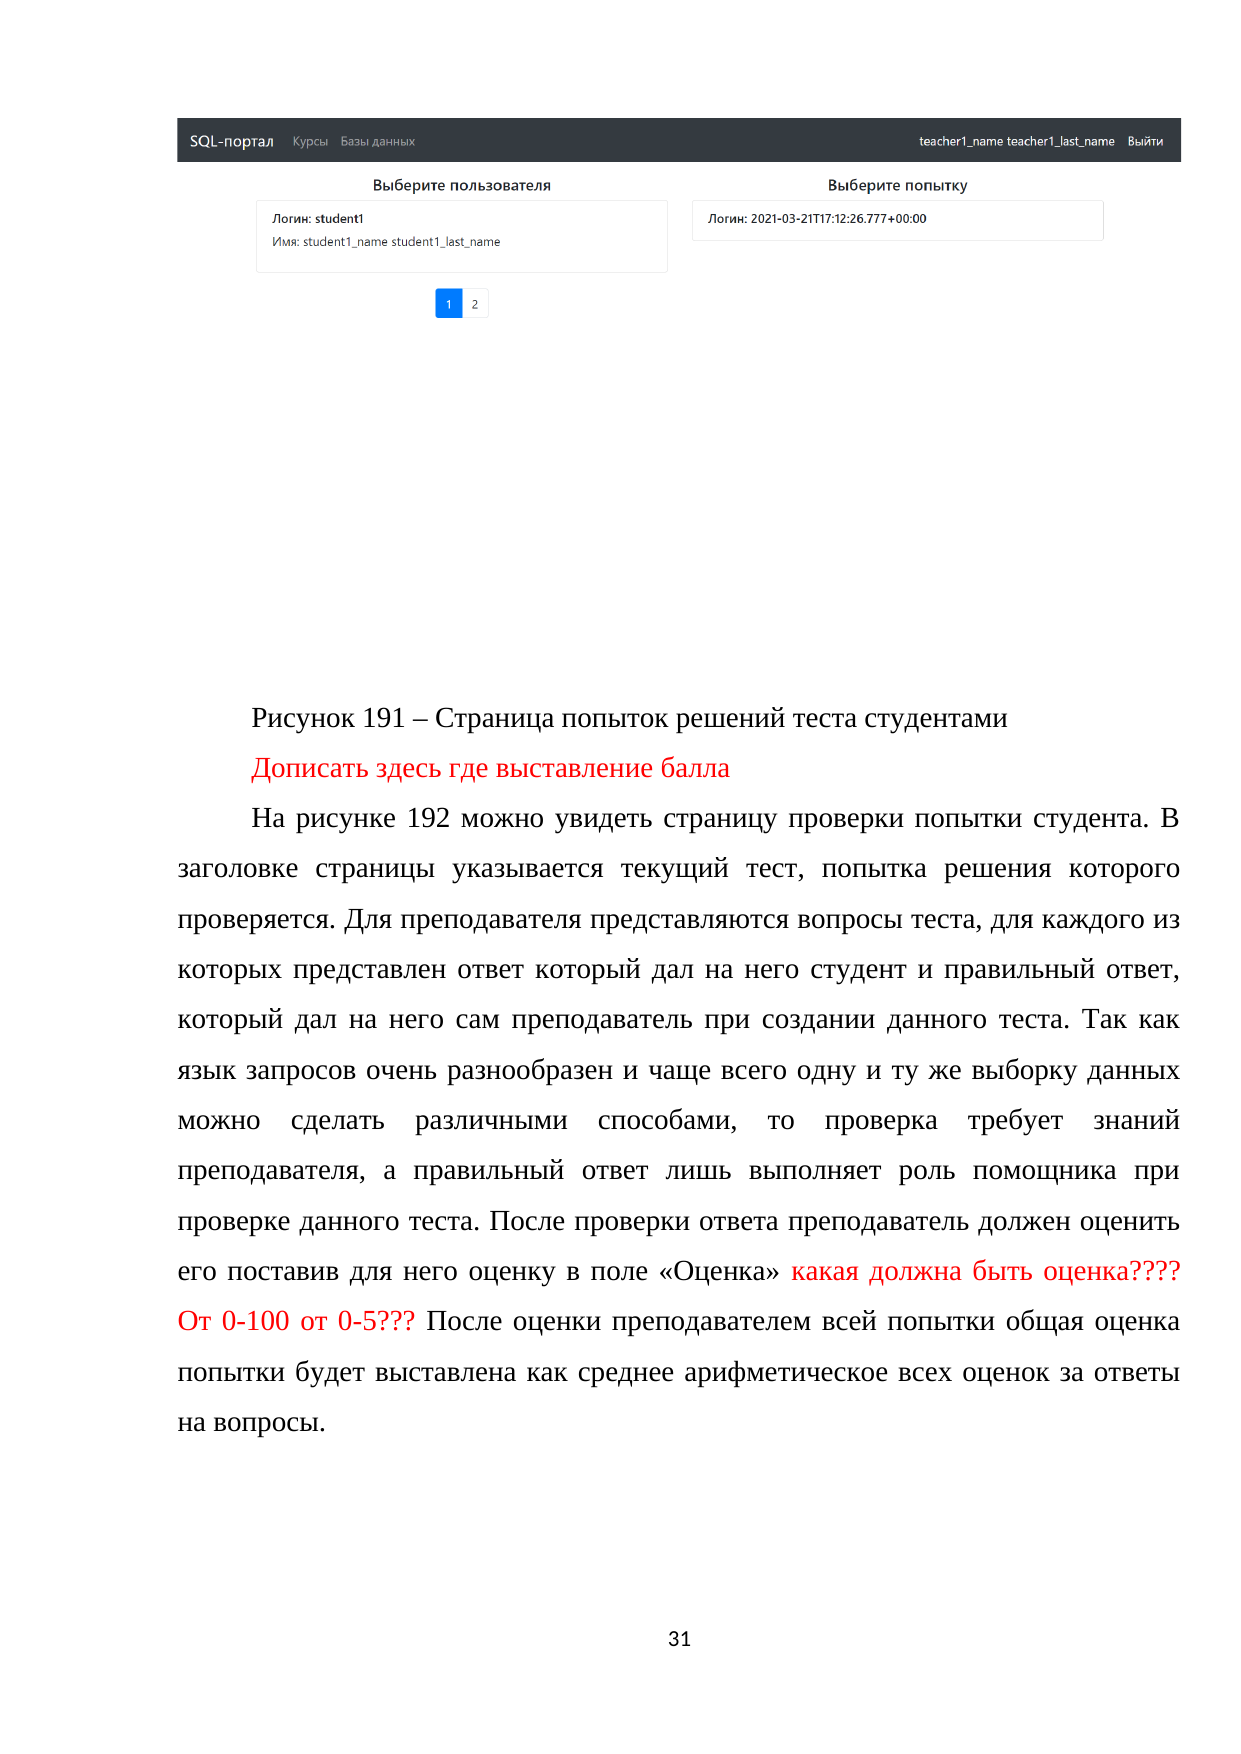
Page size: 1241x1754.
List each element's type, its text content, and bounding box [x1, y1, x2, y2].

text Дописать здесь где выставление балла [177, 750, 1181, 783]
text Рисунок 191 – Страница попыток решений теста студентами [177, 700, 1181, 733]
text На рисунке 192 можно увидеть страницу проверки попытки студента. В заголовке страницы указывается текущий тест, попытка решения которого проверяется. Для преподавателя представляются вопросы теста, для каждого из которых представлен ответ который дал на него студент и правильный ответ, который дал на него сам преподаватель при создании данного теста. Так как язык запросов очень разнообразен и чаще всего одну и ту же выборку данных можно сделать различными способами, то проверка требует знаний преподавателя, а правильный ответ лишь выполняет роль помощника при проверке данного теста. После проверки ответа преподаватель должен оценить его поставив для него оценку в поле «Оценка» какая должна быть оценка???? От 0-100 от 0-5??? После оценки преподавателем всей попытки общая оценка попытки будет выставлена как среднее арифметическое всех оценок за ответы на вопросы. [177, 800, 1181, 1438]
picture [177, 118, 1182, 683]
